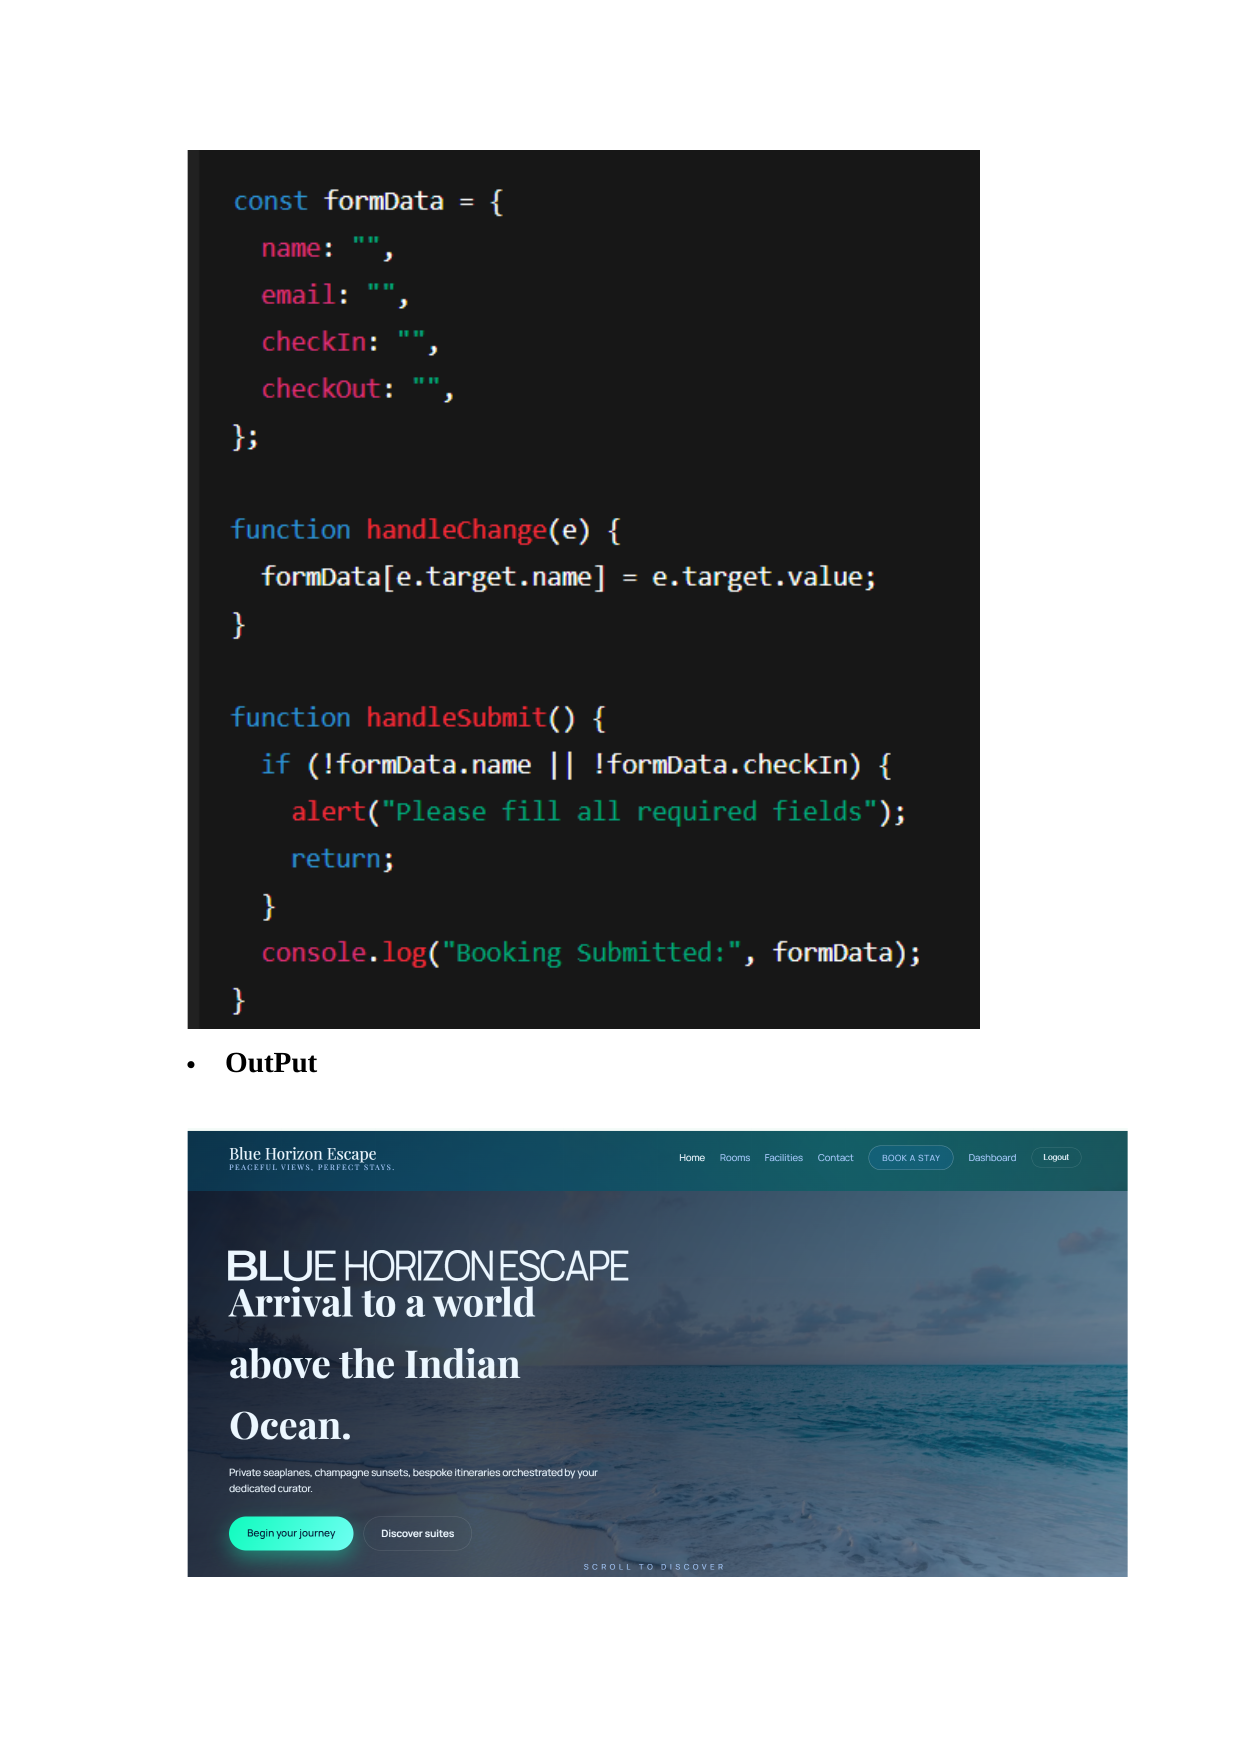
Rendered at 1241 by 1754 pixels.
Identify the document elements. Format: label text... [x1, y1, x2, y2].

picture [187, 150, 980, 1029]
list OutPut [187, 1045, 1090, 1078]
picture [187, 1128, 1128, 1577]
